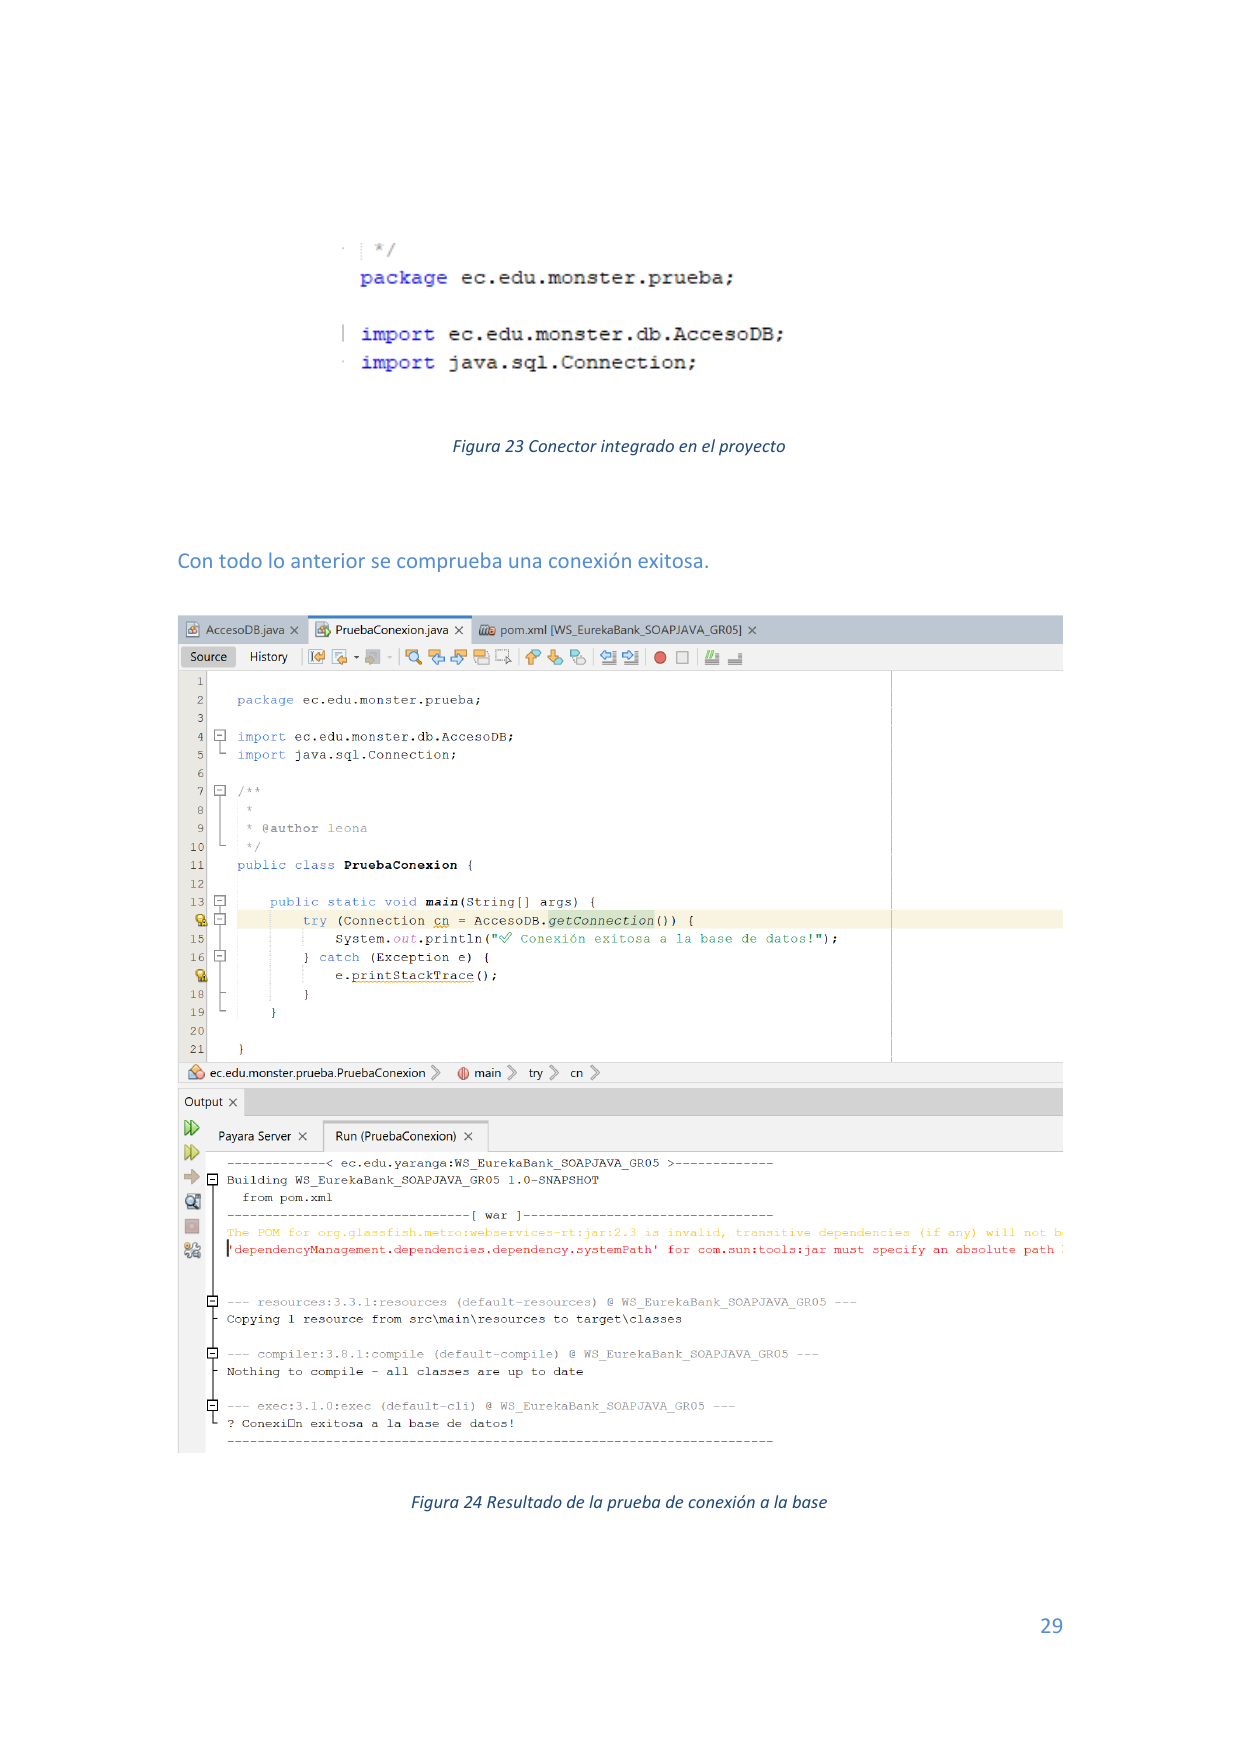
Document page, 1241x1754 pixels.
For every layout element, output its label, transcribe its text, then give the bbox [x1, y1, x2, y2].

picture [177, 615, 1063, 1453]
picture [342, 243, 898, 397]
text Figura 23 Conector integrado en el proyecto [177, 434, 1063, 457]
text Figura 24 Resultado de la prueba de conexión a la base [177, 1490, 1063, 1513]
text Con todo lo anterior se comprueba una conexión exitosa. [177, 546, 1063, 574]
